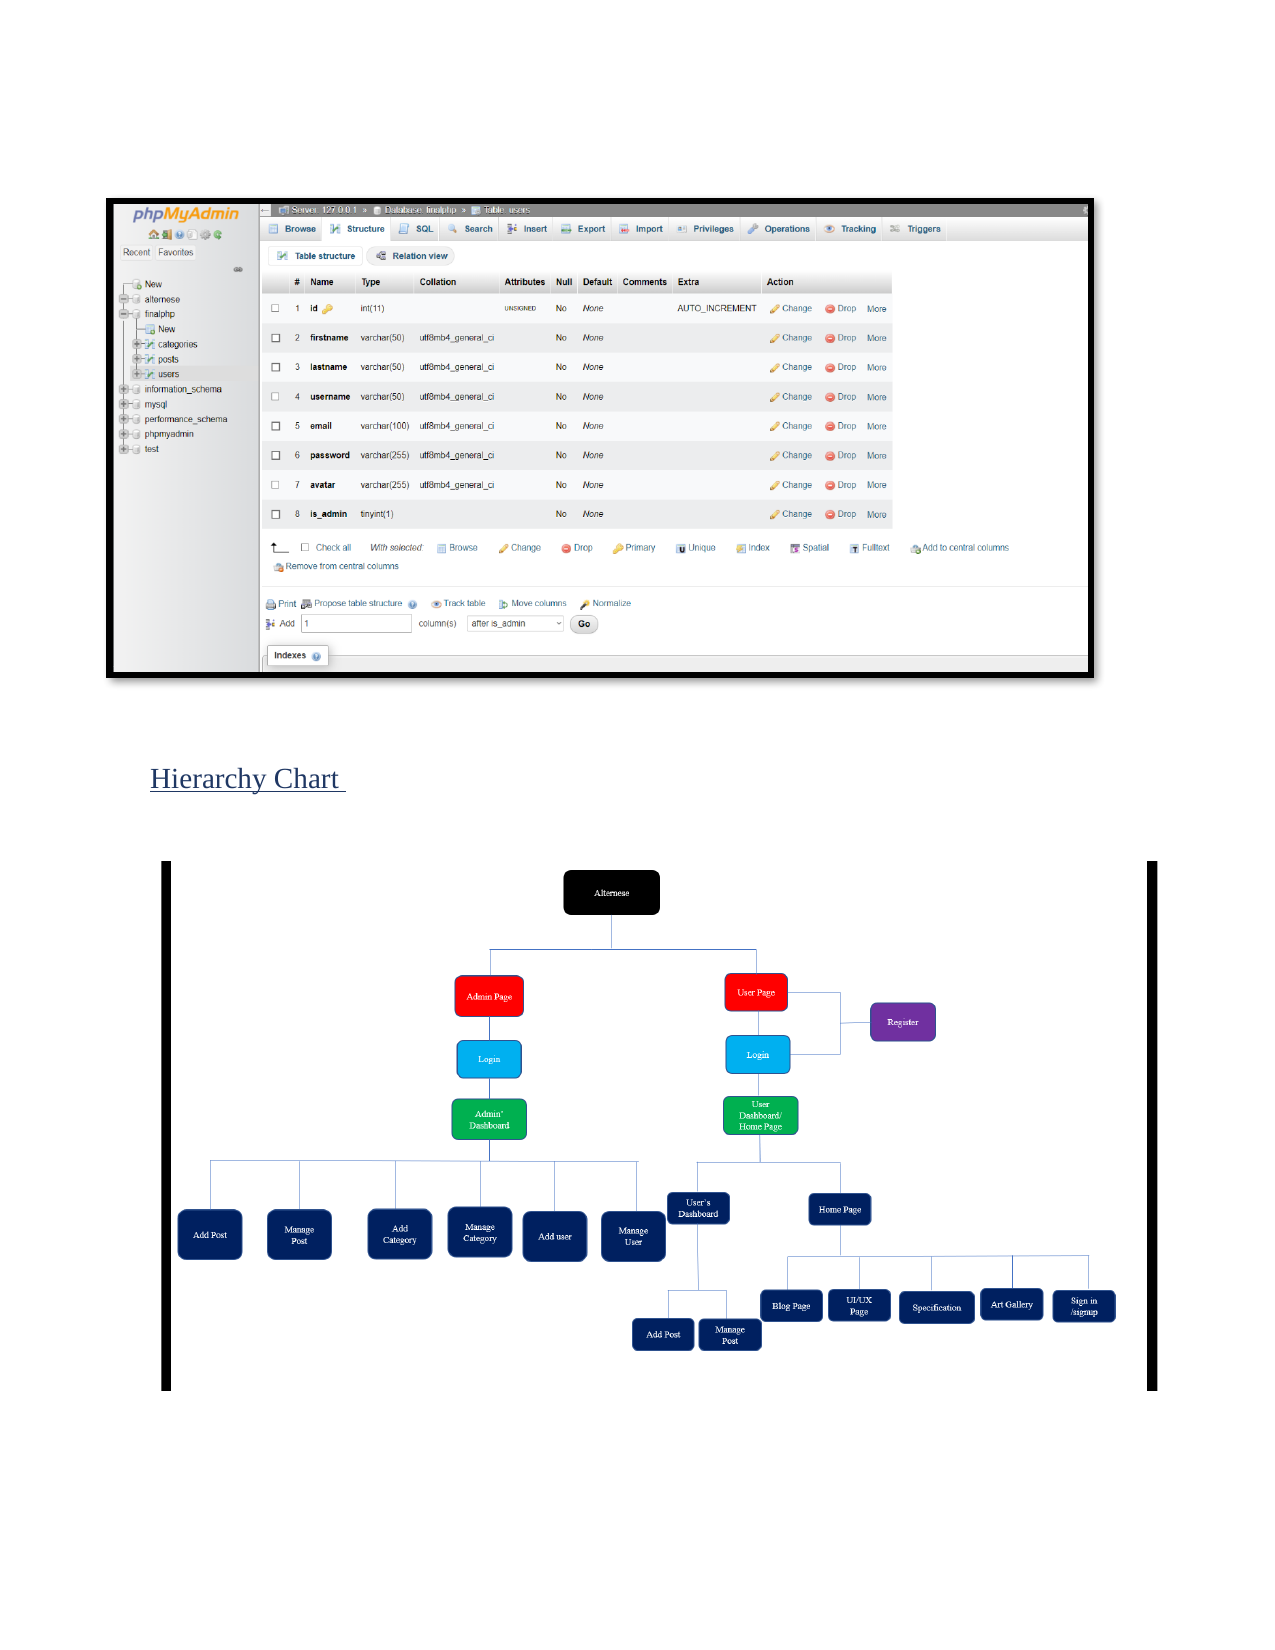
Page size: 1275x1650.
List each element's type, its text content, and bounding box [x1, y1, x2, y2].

subtitle Hierarchy Chart [150, 762, 1125, 795]
picture [113, 204, 1088, 672]
picture [160, 861, 1157, 1389]
